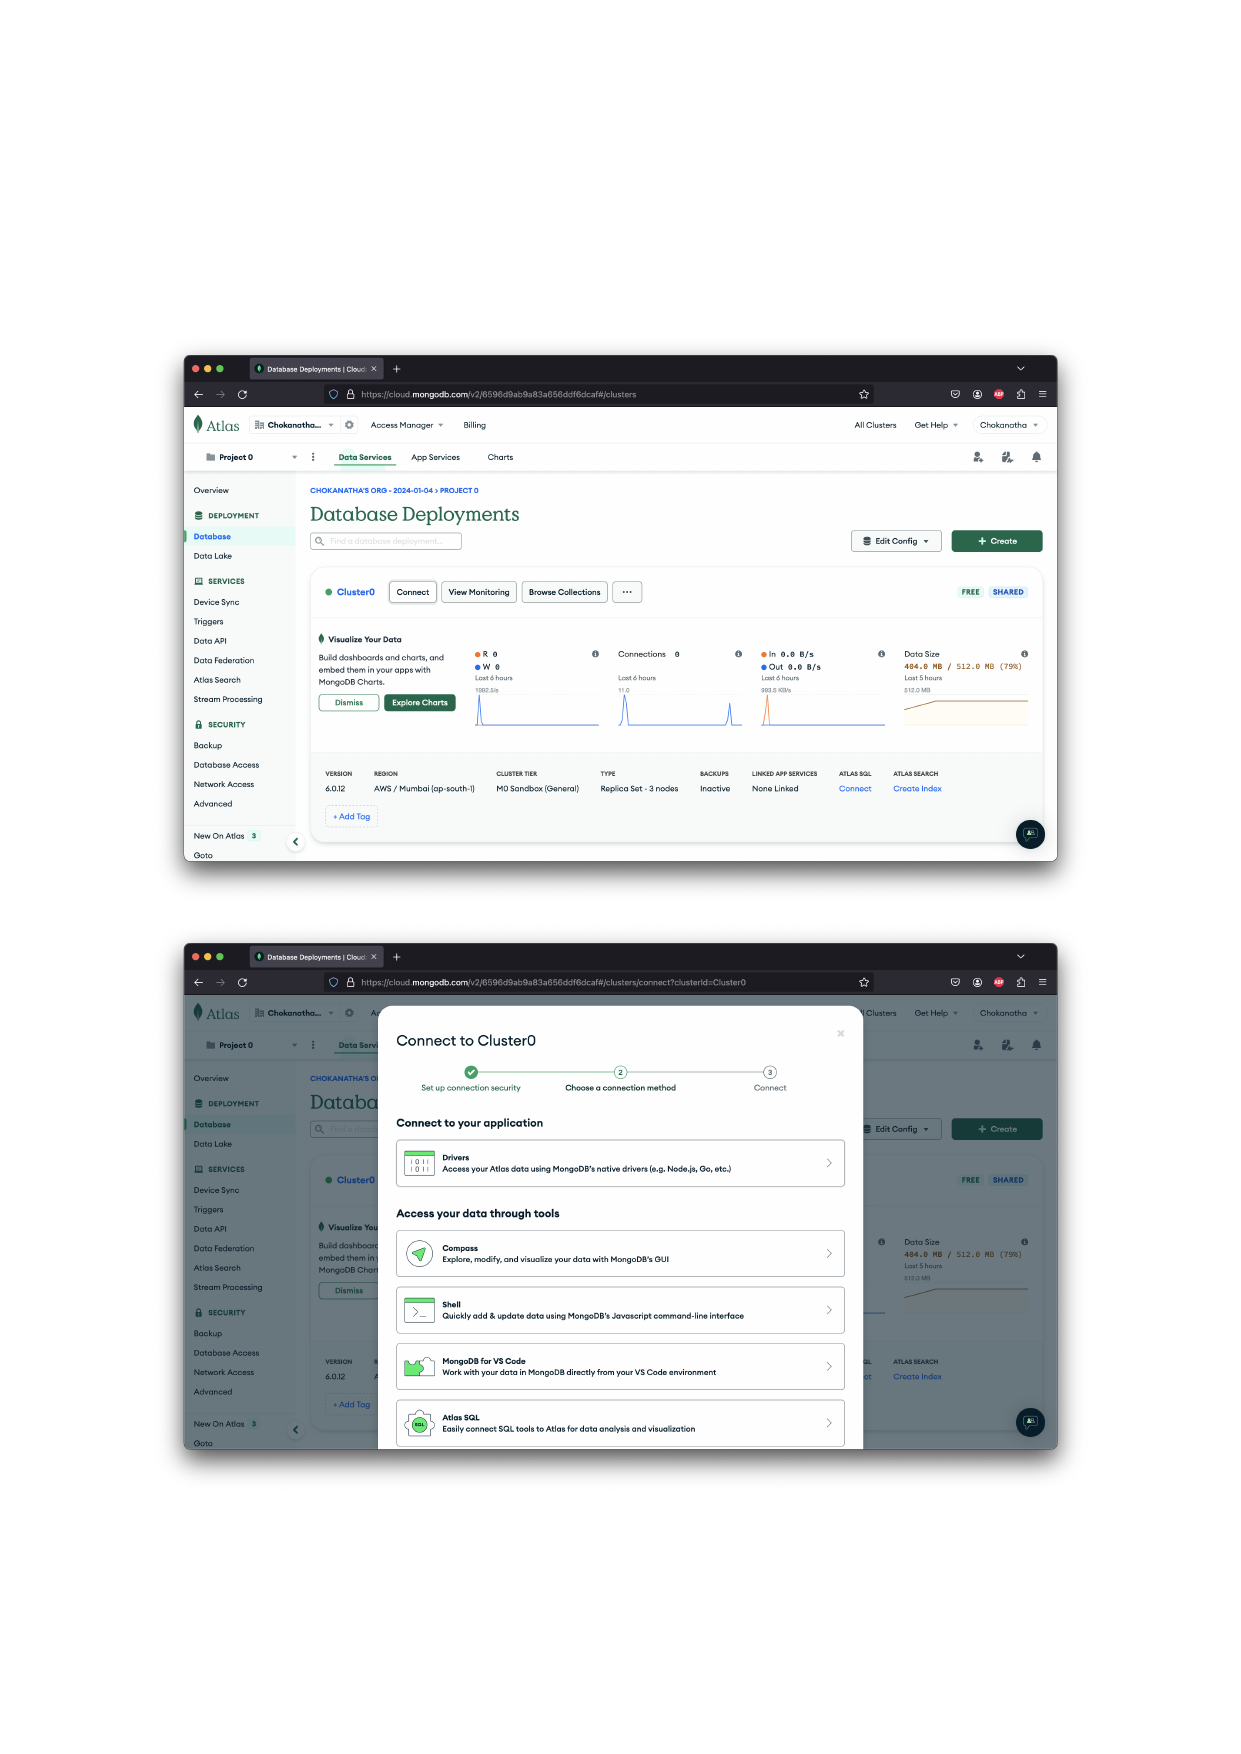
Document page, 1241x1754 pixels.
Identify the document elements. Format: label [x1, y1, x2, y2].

picture [150, 332, 1091, 906]
picture [150, 920, 1091, 1494]
